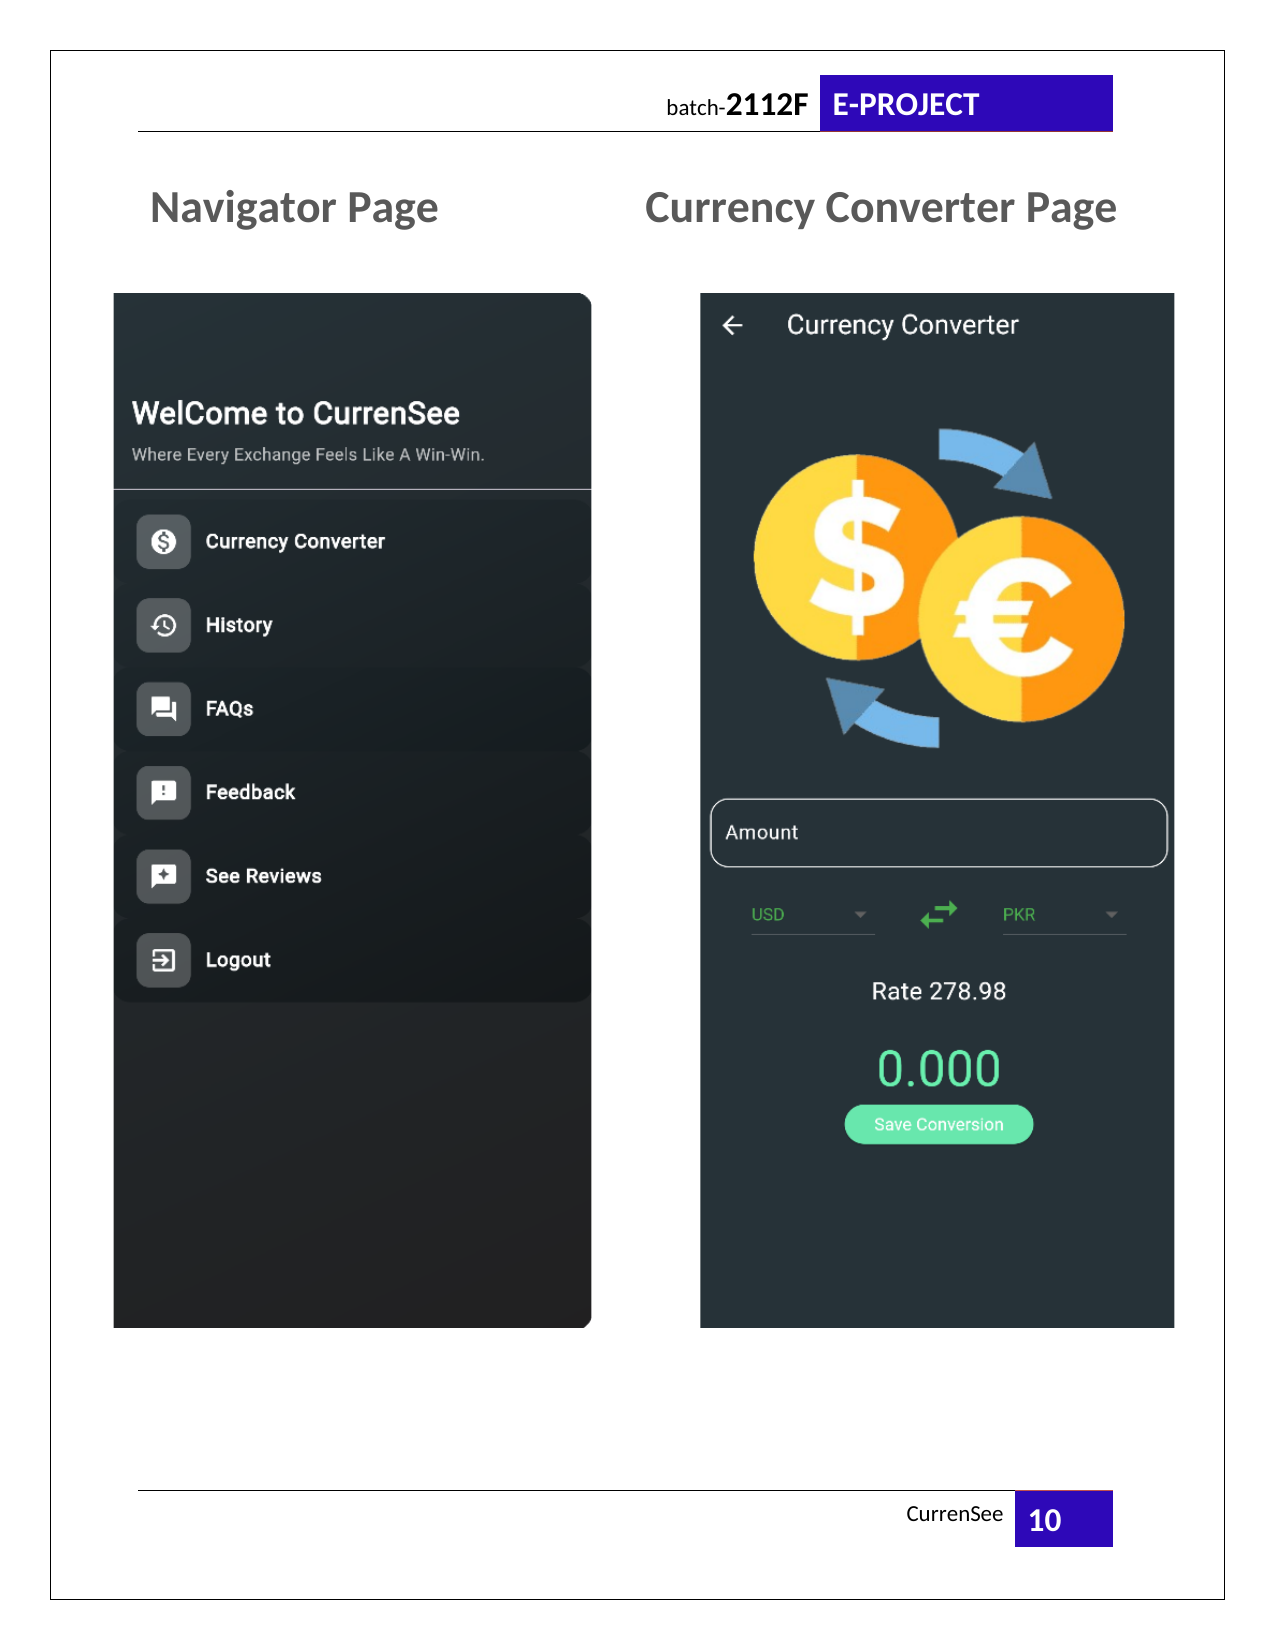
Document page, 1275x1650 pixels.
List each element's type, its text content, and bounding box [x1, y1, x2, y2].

picture [700, 293, 1175, 1328]
text Navigator Page Currency Converter Page [150, 178, 1125, 233]
picture [113, 293, 592, 1328]
